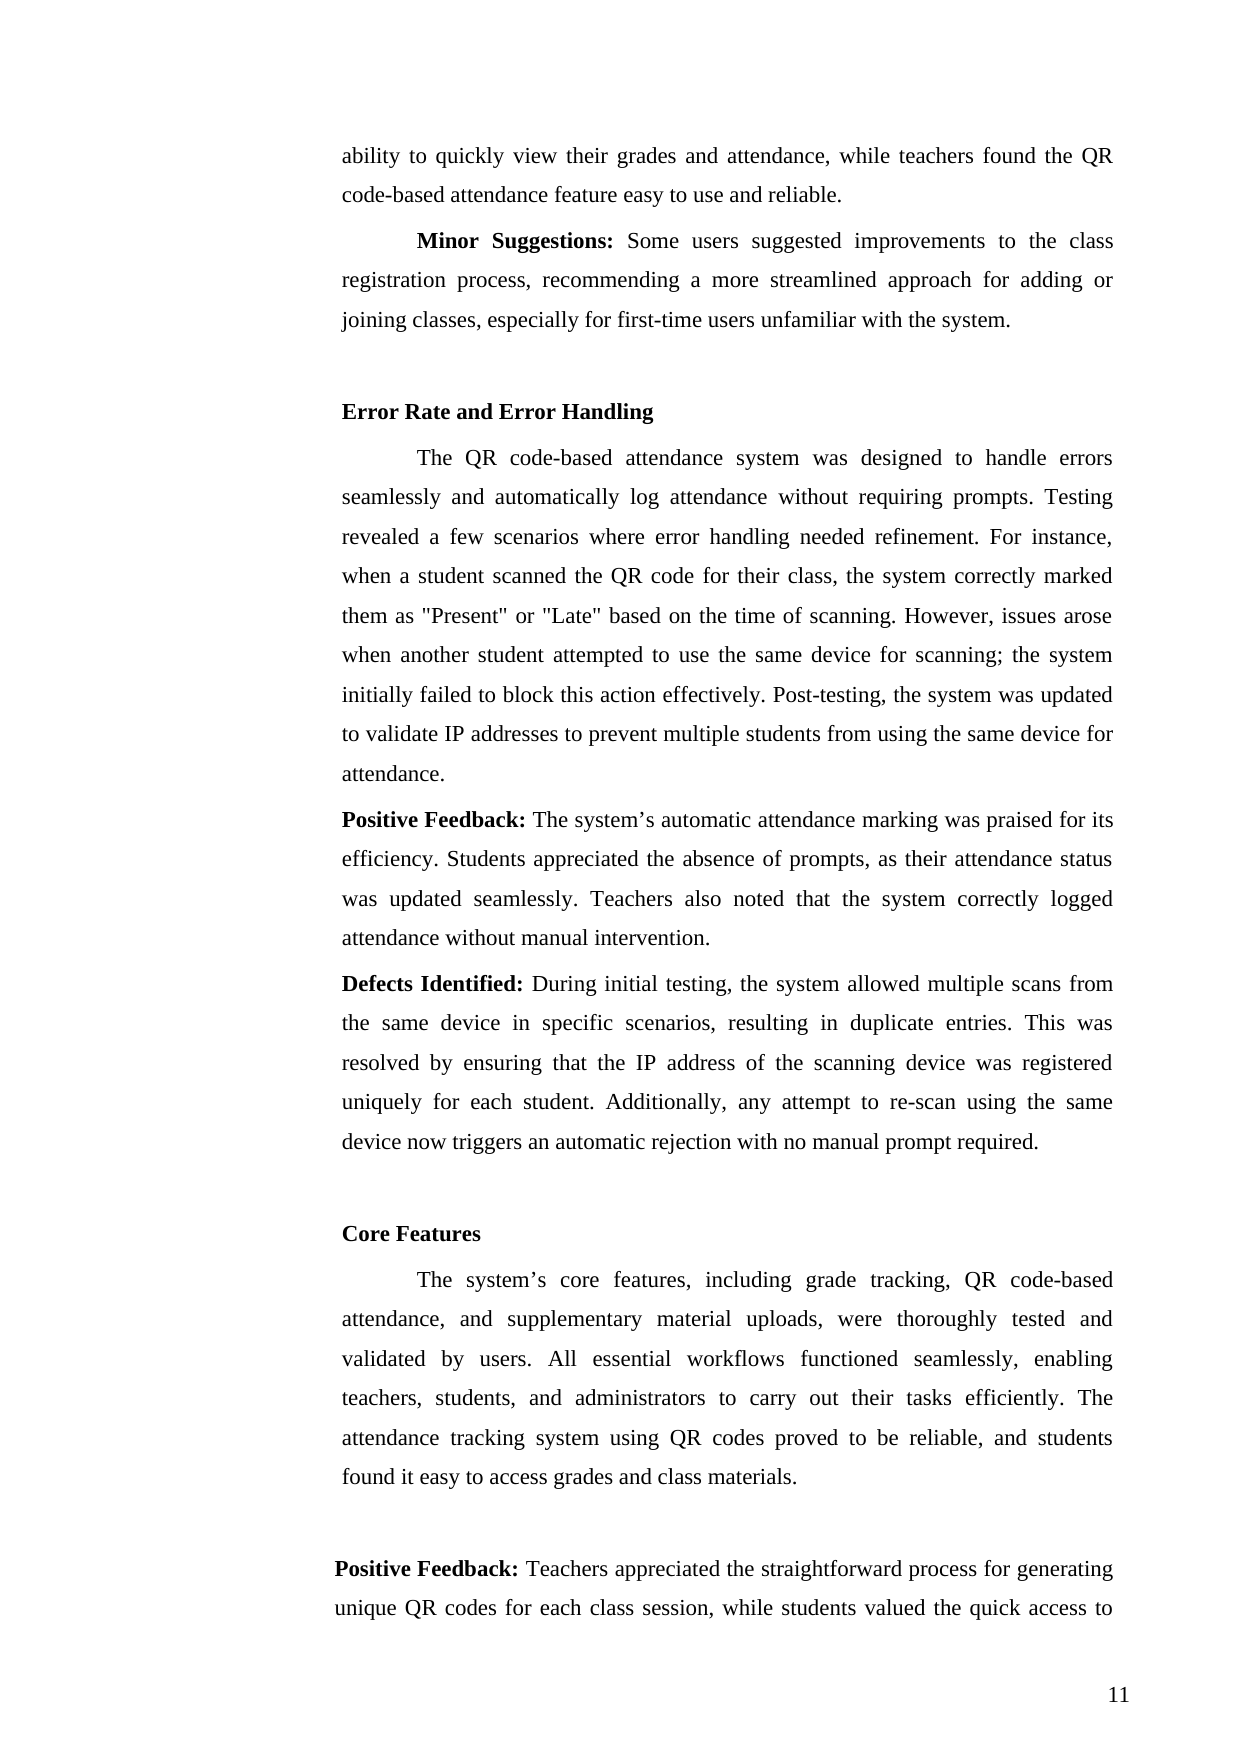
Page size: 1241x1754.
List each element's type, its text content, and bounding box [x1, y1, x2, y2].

text Core Features [205, 1220, 1114, 1246]
text The QR code-based attendance system was designed to handle errors seamlessly and automatically log attendance without requiring prompts. Testing revealed a few scenarios where error handling needed refinement. For instance, when a student scanned the QR code for their class, the system correctly marked them as "Present" or "Late" based on the time of scanning. However, issues arose when another student attempted to use the same device for scanning; the system initially failed to block this action effectively. Post-testing, the system was updated to validate IP addresses to prevent multiple students from using the same device for attendance. [342, 444, 1114, 786]
text Minor Suggestions: Some users suggested improvements to the class registration process, recommending a more streamlined approach for adding or joining classes, especially for first-time users unfamiliar with the system. [342, 227, 1114, 332]
text Error Rate and Error Handling [117, 398, 1114, 424]
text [342, 142, 1114, 207]
text The system’s core features, including grade tracking, QR code-based attendance, and supplementary material uploads, were thoroughly tested and validated by users. All essential workflows functioned seamlessly, enabling teachers, students, and administrators to carry out their tasks efficiently. The attendance tracking system using QR codes proved to be reliable, and students found it easy to access grades and class materials. [342, 1266, 1114, 1489]
text Positive Feedback: The system’s automatic attendance marking was praised for its efficiency. Students appreciated the absence of prompts, as their attendance status was updated seamlessly. Teachers also noted that the system correctly logged attendance without manual intervention. [342, 806, 1114, 950]
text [334, 1555, 1114, 1621]
text Defects Identified: During initial testing, the system allowed multiple scans from the same device in specific scenarios, resulting in duplicate entries. This was resolved by ensuring that the IP address of the scanning device was registered uniquely for each student. Additionally, any attempt to re-scan using the same device now triggers an automatic rejection with no manual prompt required. [342, 970, 1114, 1154]
